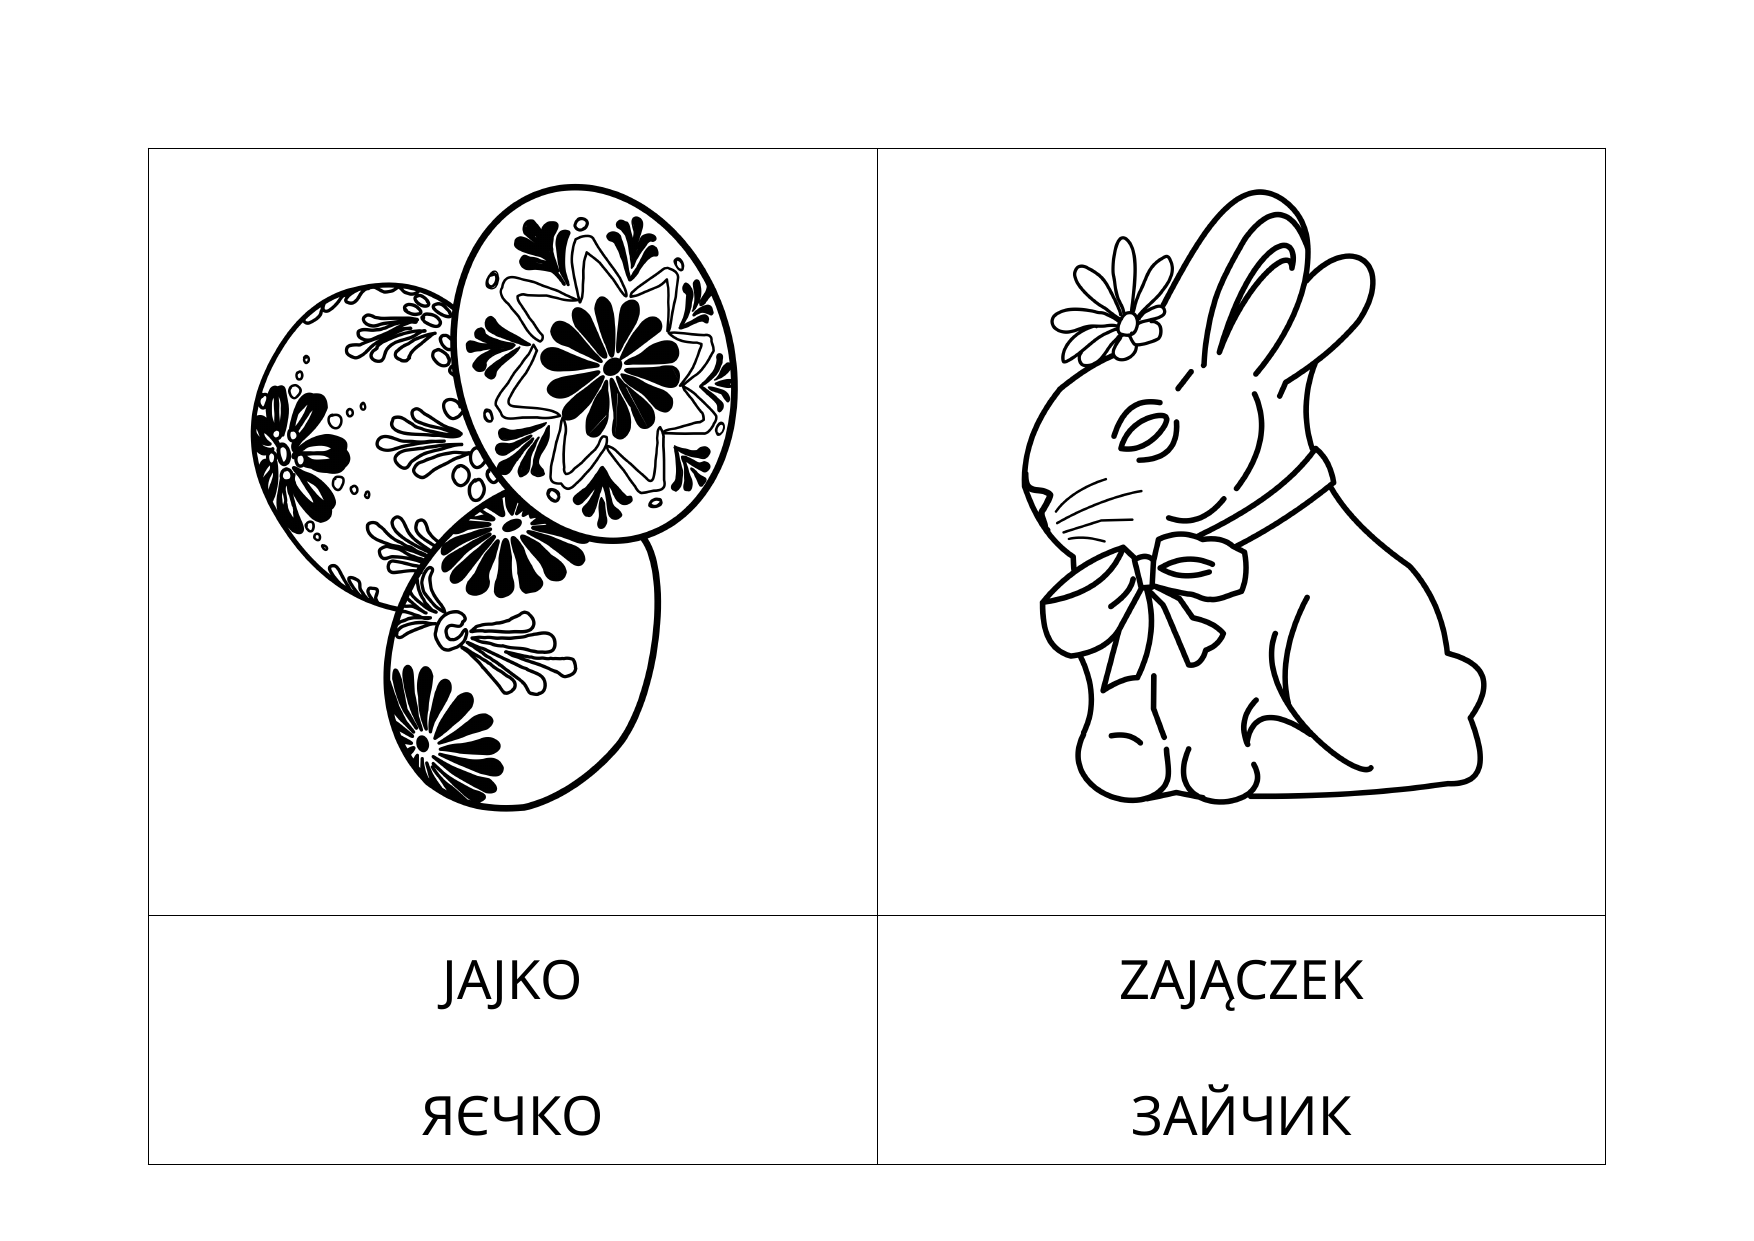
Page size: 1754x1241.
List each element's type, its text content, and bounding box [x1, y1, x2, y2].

table_cell ZAJĄCZEK ЗАЙЧИК [878, 916, 1605, 1164]
table_header [878, 149, 1605, 915]
table_header [149, 149, 877, 915]
table_cell JAJKO ЯЄЧКО [149, 916, 877, 1164]
picture [159, 148, 863, 853]
picture [888, 148, 1580, 840]
